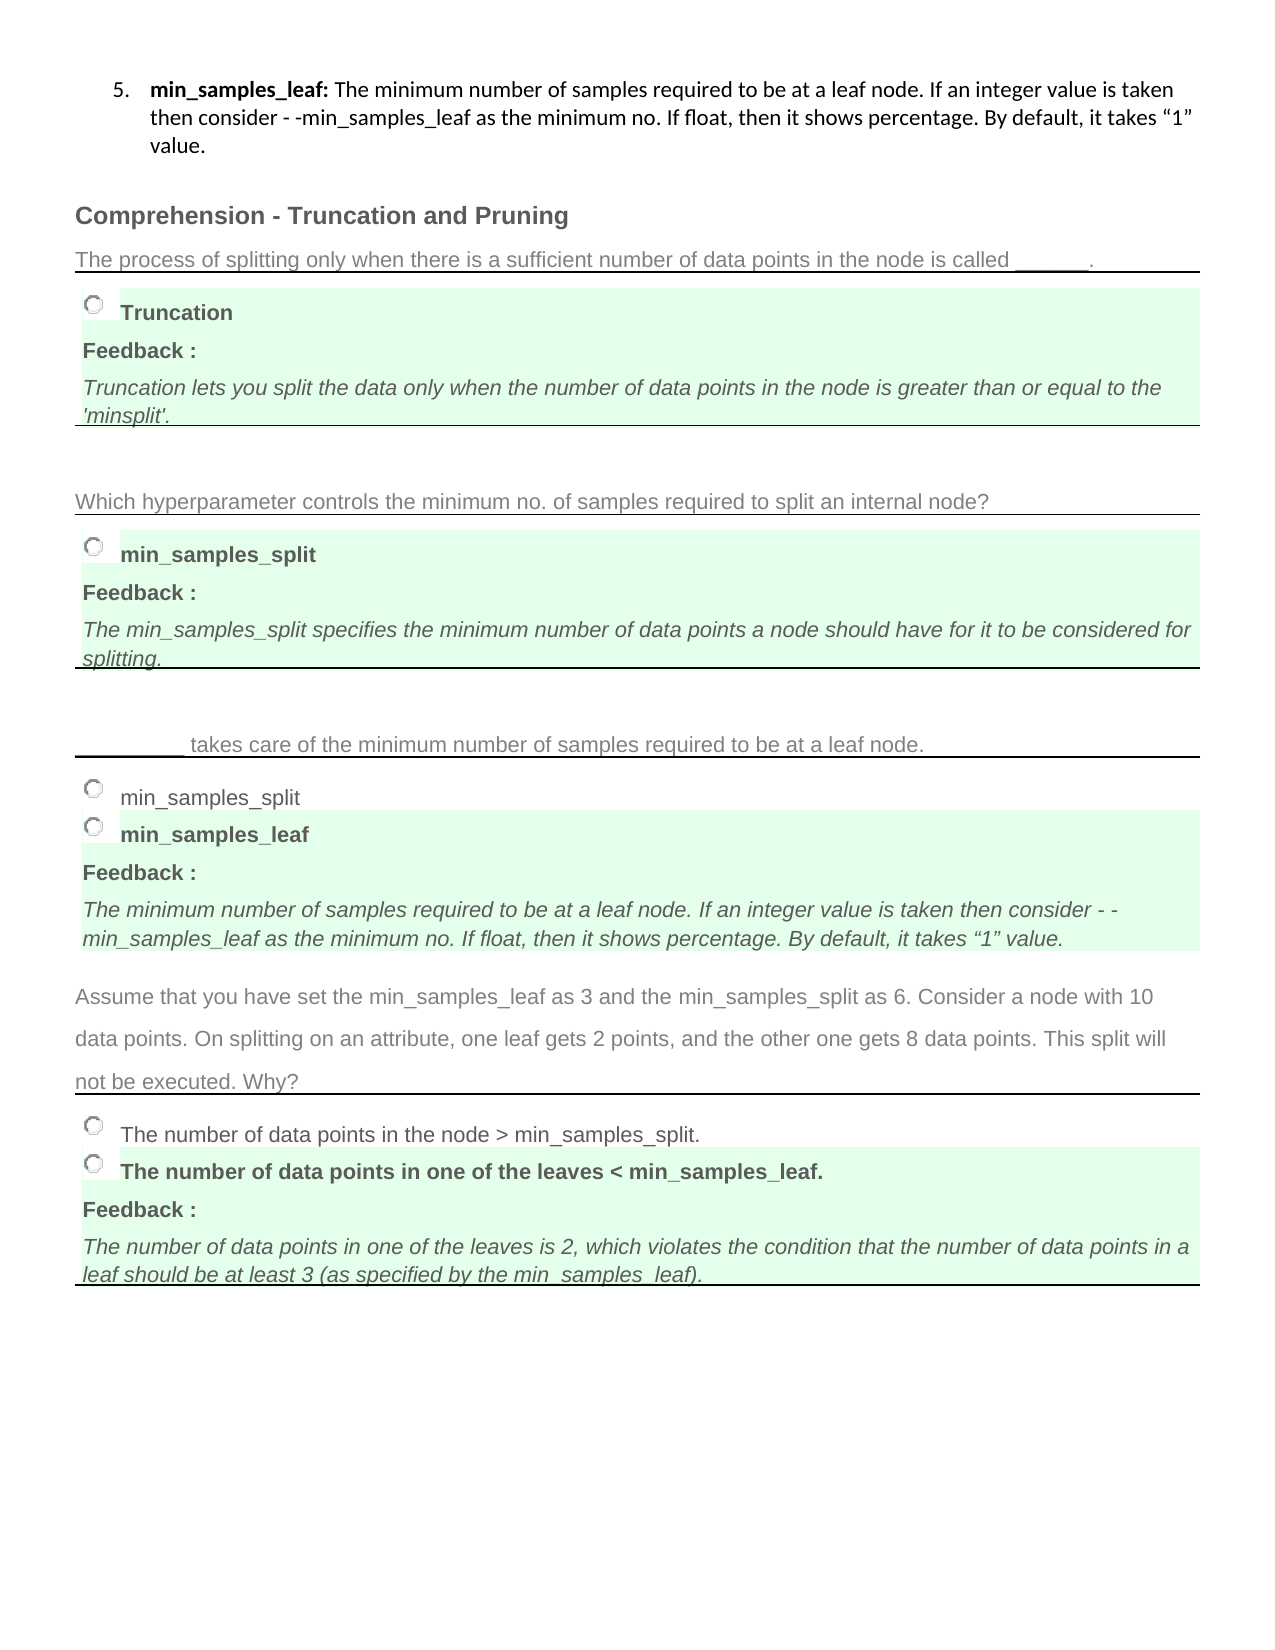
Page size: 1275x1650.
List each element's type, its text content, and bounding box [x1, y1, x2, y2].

text Truncation [82, 288, 1200, 325]
text The process of splitting only when there is a sufficient number of data points in the node is called ______. [75, 229, 1200, 271]
text Truncation lets you split the data only when the number of data points in the node is greater than or equal to the 'minsplit'. [82, 372, 1200, 425]
text The min_samples_split specifies the minimum number of data points a node should have for it to be considered for splitting. [82, 614, 1200, 667]
text Feedback : [82, 334, 1200, 363]
text The number of data points in the node > min_samples_split. [82, 1109, 1200, 1147]
text Which hyperparameter controls the minimum no. of samples required to split an internal node? [75, 472, 1200, 514]
text min_samples_split [82, 530, 1200, 568]
text Comprehension - Truncation and Pruning [75, 187, 1200, 229]
text min_samples_split [82, 772, 1200, 810]
text Feedback : [82, 857, 1200, 885]
text The minimum number of samples required to be at a leaf node. If an integer value is taken then consider - -min_samples_leaf as the minimum no. If float, then it shows percentage. By default, it takes “1” value. [82, 894, 1200, 951]
text The number of data points in one of the leaves < min_samples_leaf. [82, 1147, 1200, 1184]
text min_samples_leaf [82, 810, 1200, 847]
text Feedback : [82, 577, 1200, 605]
text The number of data points in one of the leaves is 2, which violates the condition that the number of data points in a leaf should be at least 3 (as specified by the min_samples_leaf). [82, 1231, 1200, 1284]
text _________ takes care of the minimum number of samples required to be at a leaf node. [75, 714, 1200, 756]
text Assume that you have set the min_samples_leaf as 3 and the min_samples_split as 6. Consider a node with 10 data points. On splitting on an attribute, one leaf gets 2 points, and the other one gets 8 data points. This split will not be executed. Why? [75, 966, 1200, 1093]
text Feedback : [82, 1194, 1200, 1222]
list min_samples_leaf: The minimum number of samples required to be at a leaf node. If an integer value is taken then consider - -min_samples_leaf as the minimum no. If float, then it shows percentage. By default, it takes “1” value. [112, 75, 1200, 159]
